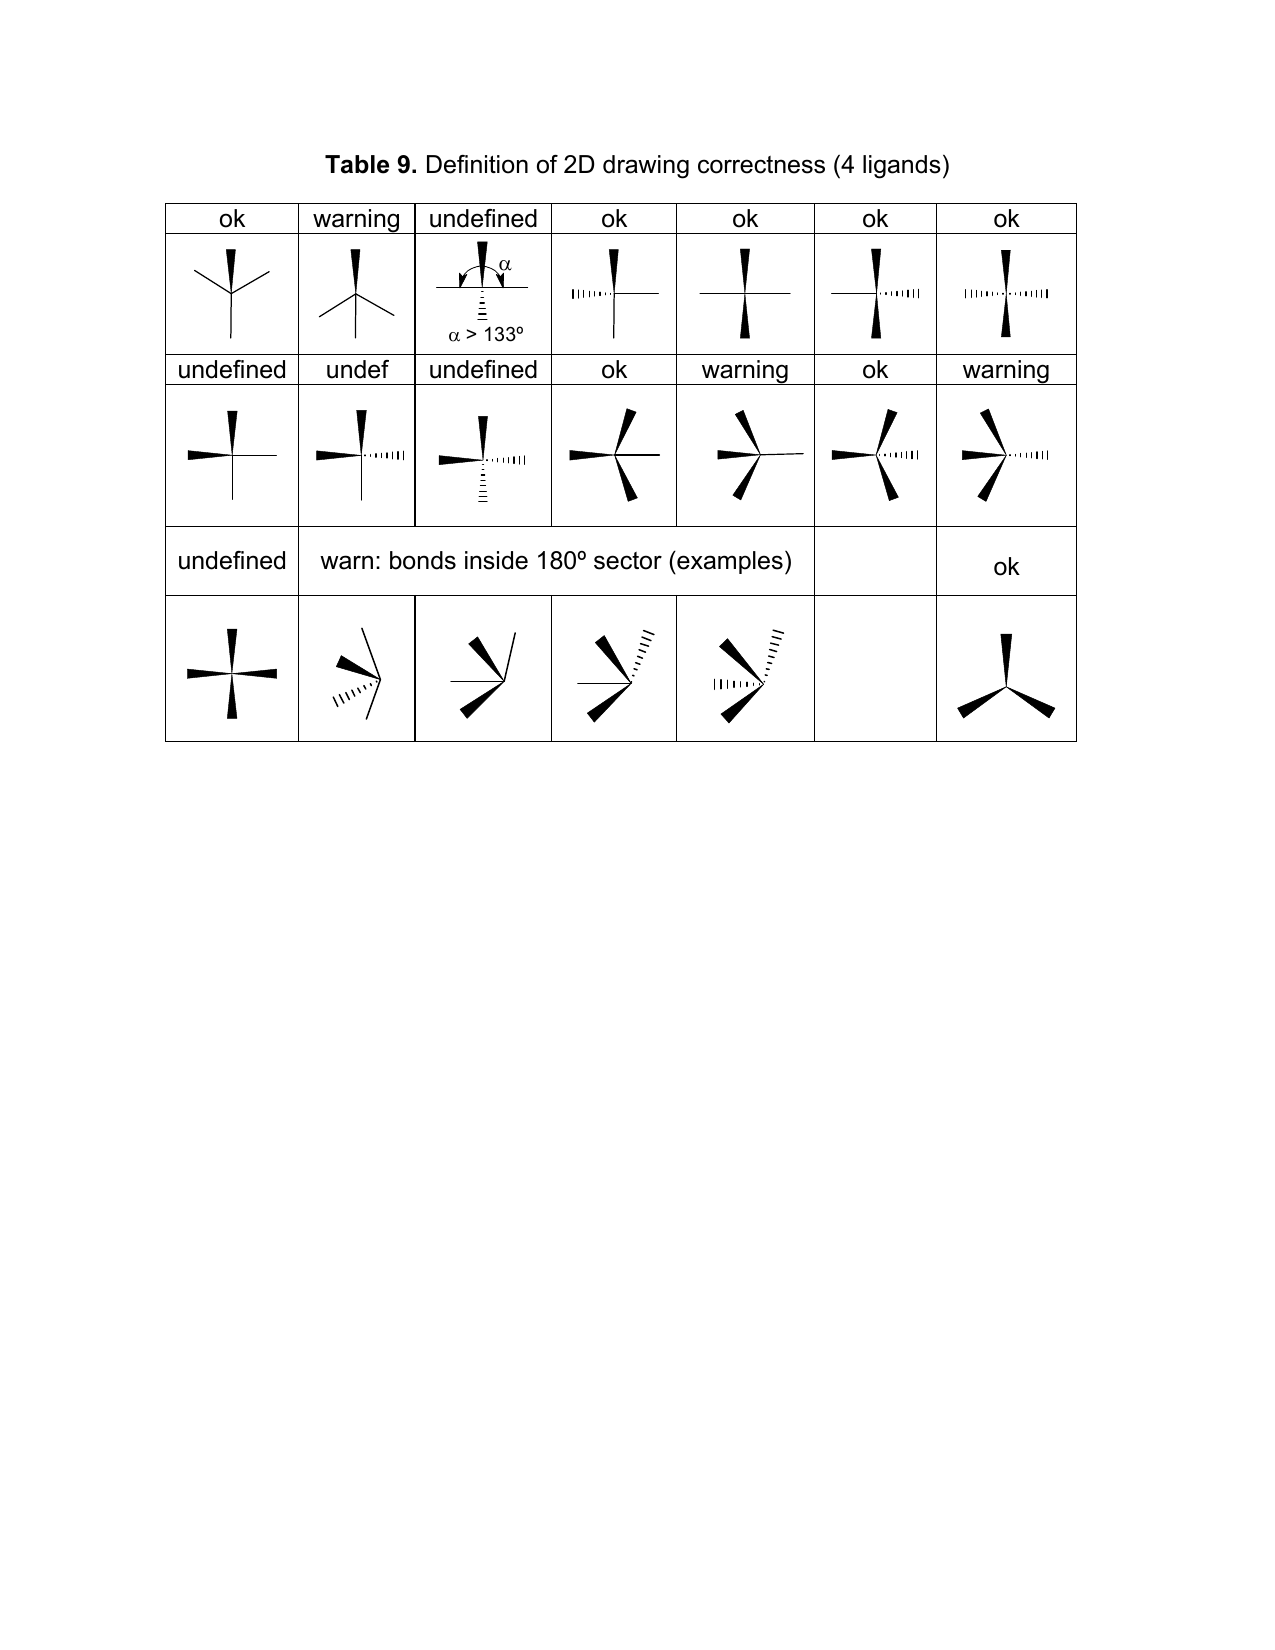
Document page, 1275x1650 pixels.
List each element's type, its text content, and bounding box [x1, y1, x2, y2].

table_cell undefined [166, 527, 298, 595]
table_cell [815, 596, 936, 741]
table_header ok [815, 204, 936, 233]
table_cell [166, 234, 298, 354]
table_cell ok [552, 355, 676, 384]
table_cell [552, 385, 676, 526]
table_cell undefined [416, 355, 551, 384]
table_cell [677, 385, 814, 526]
table_cell warning [937, 355, 1076, 384]
table_cell ok [815, 355, 936, 384]
table_cell [937, 234, 1076, 354]
table_cell [552, 234, 676, 354]
table_header ok [677, 204, 814, 233]
table_header ok [552, 204, 676, 233]
table_cell [166, 385, 298, 526]
table_cell [552, 596, 676, 741]
table_cell [677, 234, 814, 354]
table_cell [166, 596, 298, 741]
table_cell warn: bonds inside 180º sector (examples) [299, 527, 814, 595]
table_cell warning [677, 355, 814, 384]
table_cell [416, 234, 551, 354]
table_cell [815, 527, 936, 595]
table_cell undefined [166, 355, 298, 384]
table_cell [299, 596, 414, 741]
table_cell [815, 234, 936, 354]
table_cell [815, 385, 936, 526]
table_cell undef [299, 355, 414, 384]
table_cell [416, 596, 551, 741]
table_header undefined [416, 204, 551, 233]
table_cell [677, 596, 814, 741]
table_cell [299, 234, 414, 354]
table_cell ok [937, 527, 1076, 595]
table_cell [299, 385, 414, 526]
table_header ok [166, 204, 298, 233]
table_header warning [299, 204, 414, 233]
text Table 9. Definition of 2D drawing correctness (4 ligands) [165, 150, 1110, 179]
table_cell [937, 596, 1076, 741]
table_cell [416, 385, 551, 526]
table_cell [937, 385, 1076, 526]
table_header ok [937, 204, 1076, 233]
